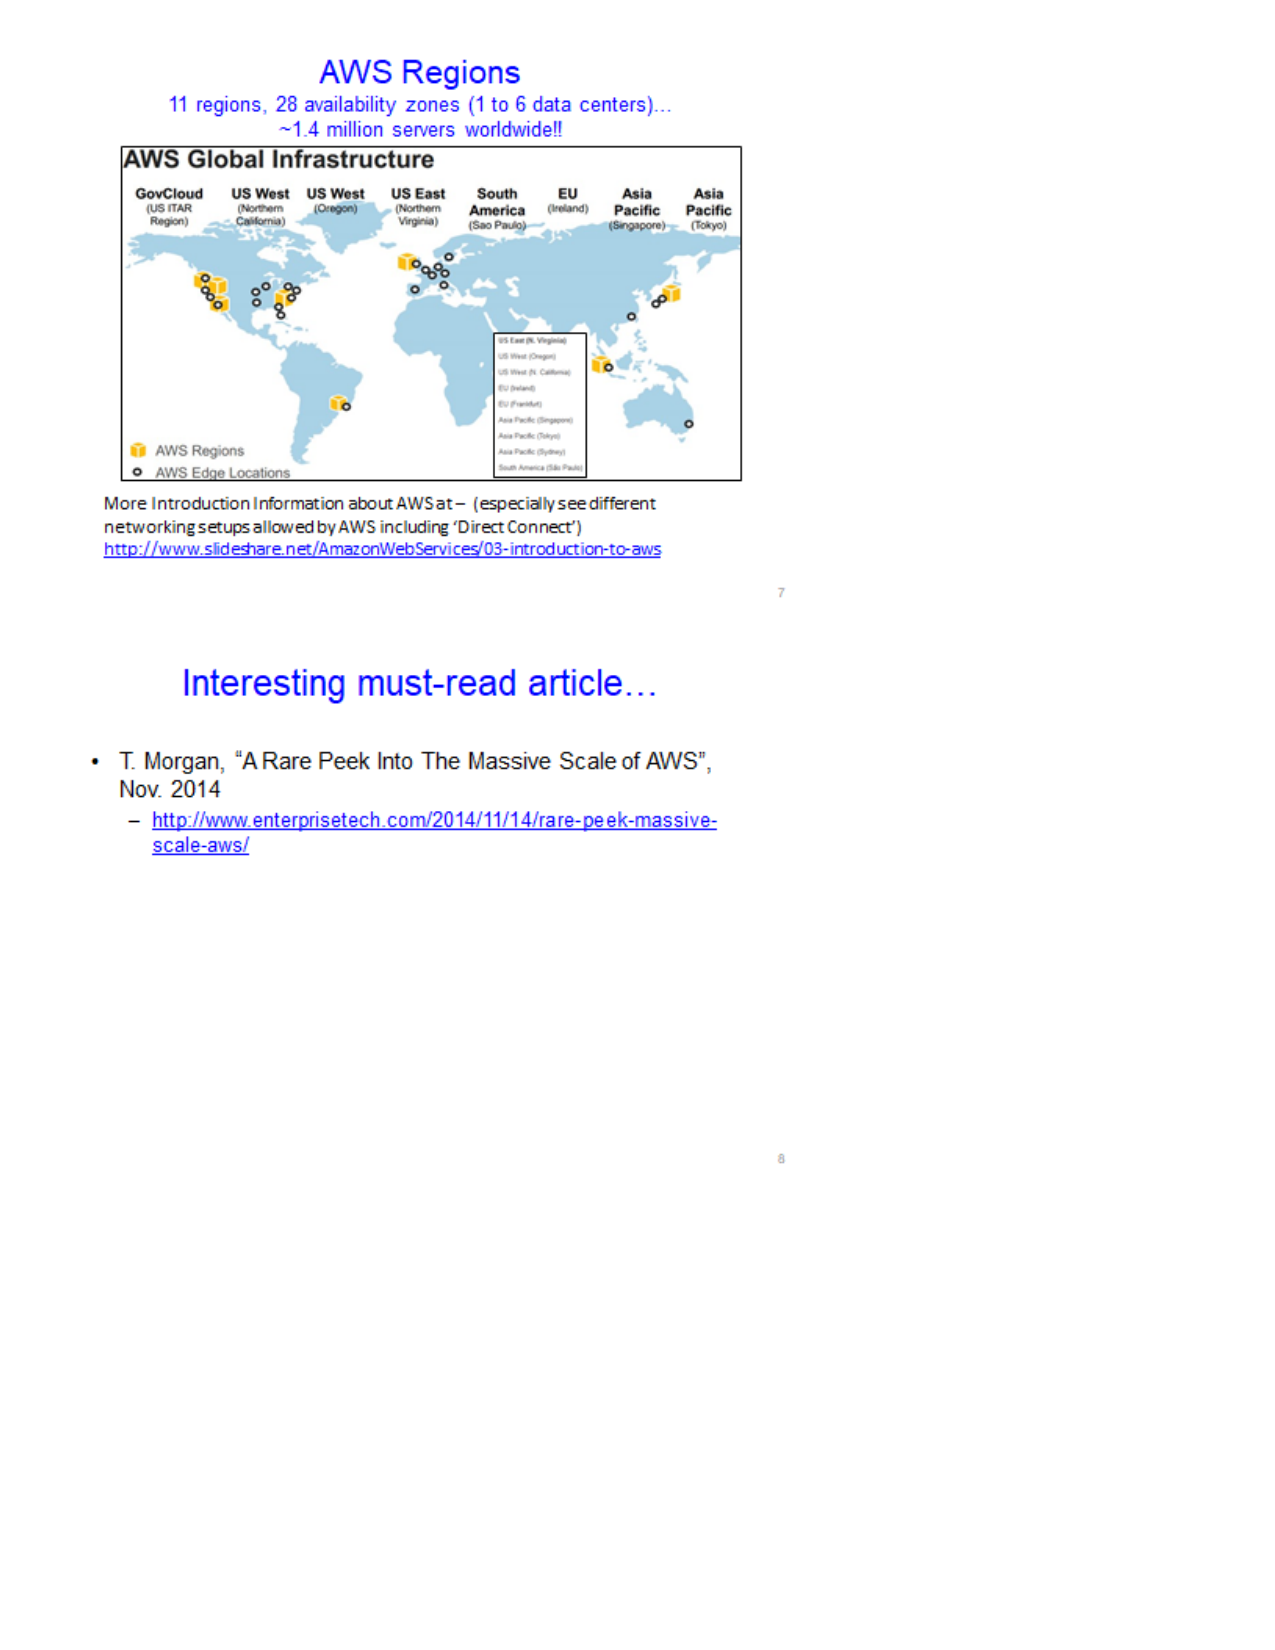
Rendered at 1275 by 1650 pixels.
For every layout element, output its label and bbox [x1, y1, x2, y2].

picture [46, 613, 797, 1176]
picture [46, 46, 797, 610]
